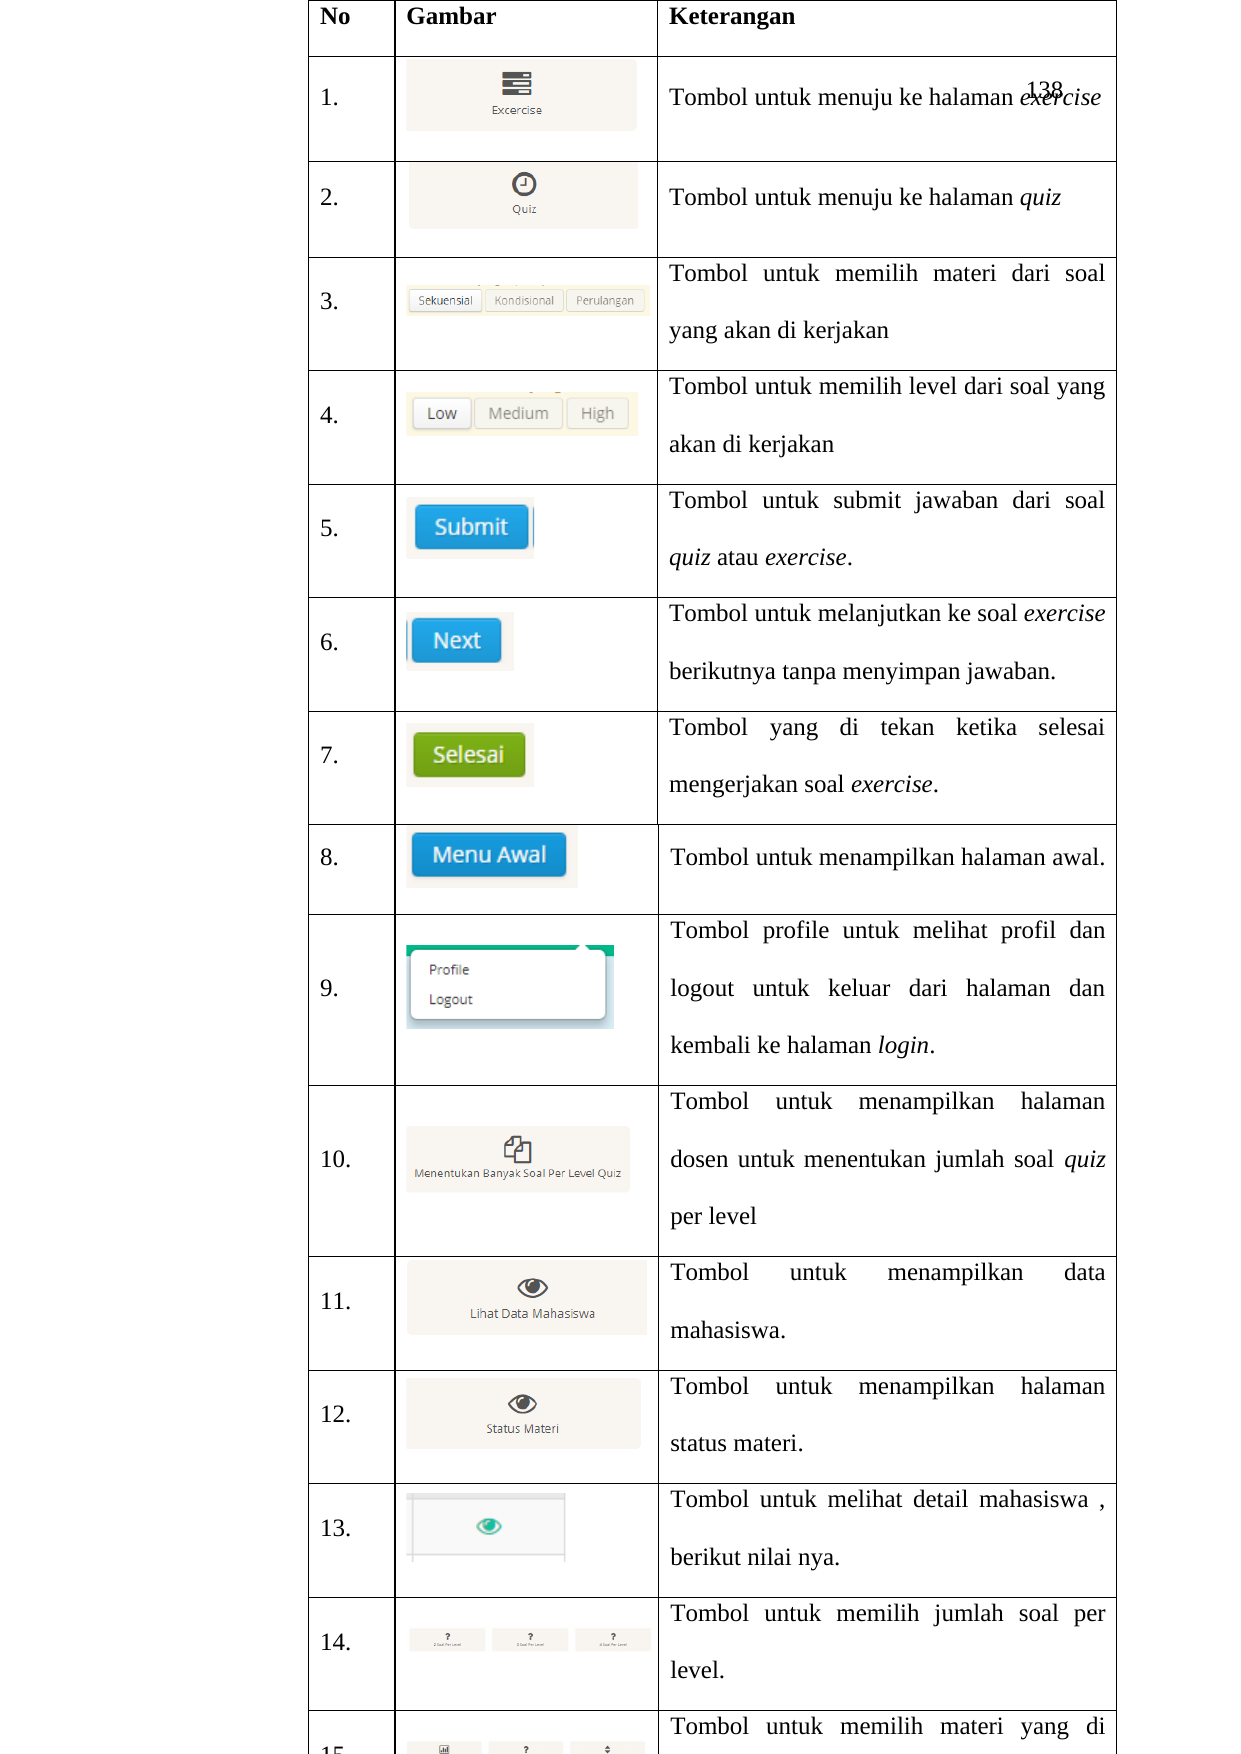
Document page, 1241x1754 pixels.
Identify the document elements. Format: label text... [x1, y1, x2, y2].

table_cell 14. [309, 1598, 394, 1710]
picture [406, 392, 639, 436]
table_cell 15 [309, 1711, 394, 1754]
picture [406, 285, 651, 316]
table_cell 12. [309, 1371, 394, 1483]
table_cell [396, 915, 658, 1085]
picture [406, 497, 535, 559]
table_cell Tombol untuk menuju ke halaman quiz [658, 162, 1116, 257]
table_cell 1. [309, 57, 394, 161]
table_cell Tombol untuk memilih materi dari soal yang akan di kerjakan [658, 258, 1116, 370]
table_cell Tombol untuk menampilkan data mahasiswa. [659, 1257, 1116, 1370]
picture [406, 723, 535, 787]
picture [406, 1740, 647, 1754]
picture [406, 1493, 566, 1562]
table_cell 7. [309, 712, 394, 824]
table_cell [396, 258, 657, 370]
table_cell [396, 712, 657, 824]
table_cell Tombol untuk menampilkan halaman status materi. [659, 1371, 1116, 1483]
table_cell [396, 825, 658, 914]
picture [406, 1626, 654, 1653]
table_cell Tombol untuk memilih level dari soal yang akan di kerjakan [658, 371, 1116, 484]
table_cell Tombol untuk melanjutkan ke soal exercise berikutnya tanpa menyimpan jawaban. [658, 598, 1116, 711]
table_header Keterangan [658, 1, 1116, 56]
table_cell 10. [309, 1086, 394, 1256]
table_cell [396, 1086, 658, 1256]
table_cell Tombol untuk memilih jumlah soal per level. [659, 1598, 1116, 1710]
picture [406, 825, 578, 888]
table_cell [396, 1484, 658, 1597]
table_cell [396, 57, 657, 161]
picture [406, 945, 614, 1029]
table_cell 2. [309, 162, 394, 257]
picture [406, 57, 639, 135]
table_cell 6. [309, 598, 394, 711]
table_cell [396, 485, 657, 597]
table_cell 3. [309, 258, 394, 370]
table_cell [396, 598, 657, 711]
table_cell 11. [309, 1257, 394, 1370]
table_header Gambar [396, 1, 657, 56]
table_header No [309, 1, 394, 56]
table_cell Tombol untuk menampilkan halaman awal. [659, 825, 1116, 914]
table_cell Tombol untuk submit jawaban dari soal quiz atau exercise. [658, 485, 1116, 597]
table_cell [396, 371, 657, 484]
picture [406, 1123, 632, 1193]
table_cell 9. [309, 915, 394, 1085]
picture [406, 162, 639, 231]
table_cell [396, 1711, 658, 1754]
table_cell [396, 1257, 658, 1370]
table_cell Tombol untuk memilih materi yang di pelajari. [659, 1711, 1116, 1754]
picture [406, 1371, 647, 1456]
table_cell Tombol yang di tekan ketika selesai mengerjakan soal exercise. [658, 712, 1116, 824]
table_cell 4. [309, 371, 394, 484]
picture [406, 612, 514, 671]
table_cell Tombol untuk menampilkan halaman dosen untuk menentukan jumlah soal quiz per level [659, 1086, 1116, 1256]
table_cell 13. [309, 1484, 394, 1597]
table_cell 5. [309, 485, 394, 597]
table_cell Tombol untuk melihat detail mahasiswa , berikut nilai nya. [659, 1484, 1116, 1597]
table_cell [396, 162, 657, 257]
picture [406, 1258, 647, 1343]
table_cell Tombol untuk menuju ke halaman exercise [658, 57, 1116, 161]
table_cell [396, 1598, 658, 1710]
table_cell [396, 1371, 658, 1483]
table_cell Tombol profile untuk melihat profil dan logout untuk keluar dari halaman dan kembali ke halaman login. [659, 915, 1116, 1085]
table_cell 8. [309, 825, 394, 914]
